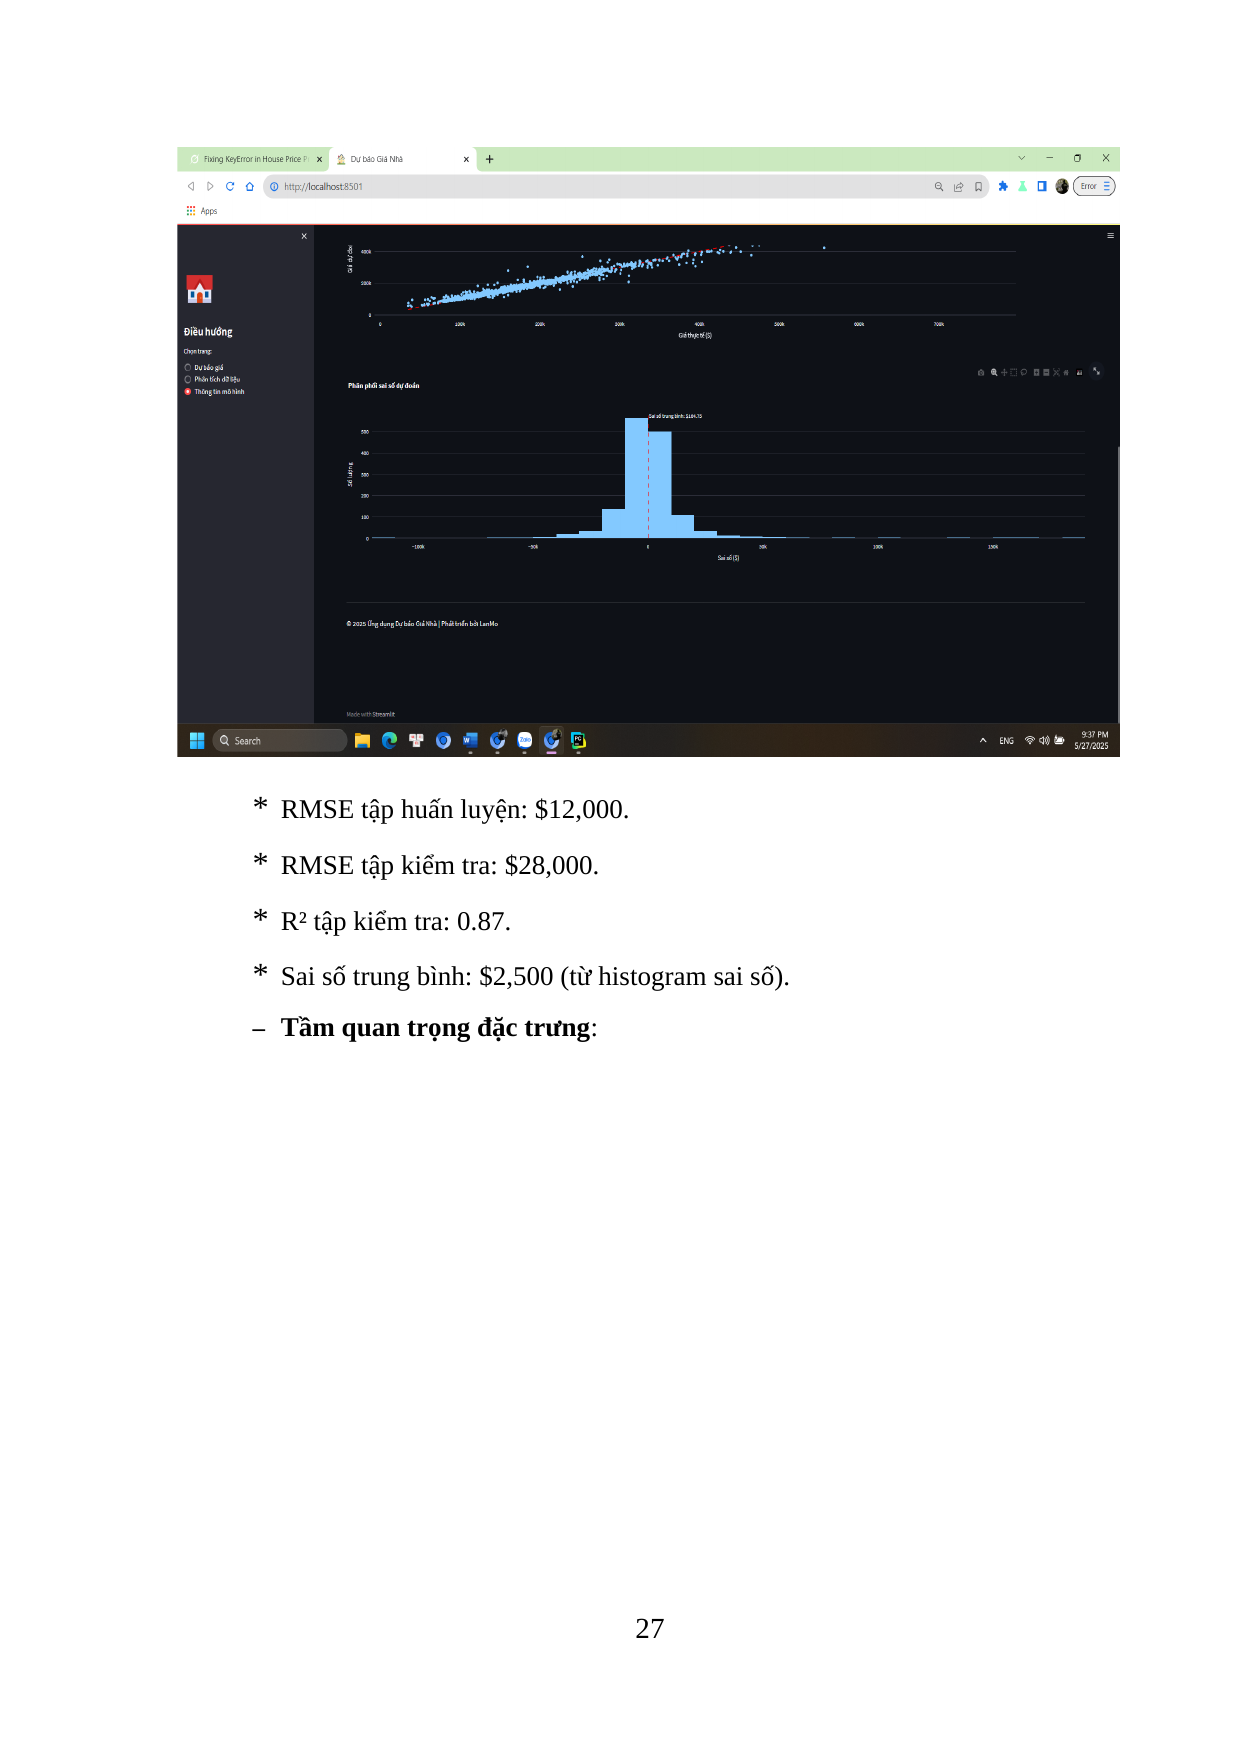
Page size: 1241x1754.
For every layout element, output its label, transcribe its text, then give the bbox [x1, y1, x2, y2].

list Sai số trung bình: $2,500 (từ histogram sai số). [177, 956, 1122, 993]
list RMSE tập huấn luyện: $12,000. [177, 789, 1122, 826]
list R² tập kiểm tra: 0.87. [177, 900, 1122, 937]
list RMSE tập kiểm tra: $28,000. [177, 844, 1122, 882]
picture [177, 147, 1120, 757]
list Tầm quan trọng đặc trưng: [177, 1011, 1122, 1042]
